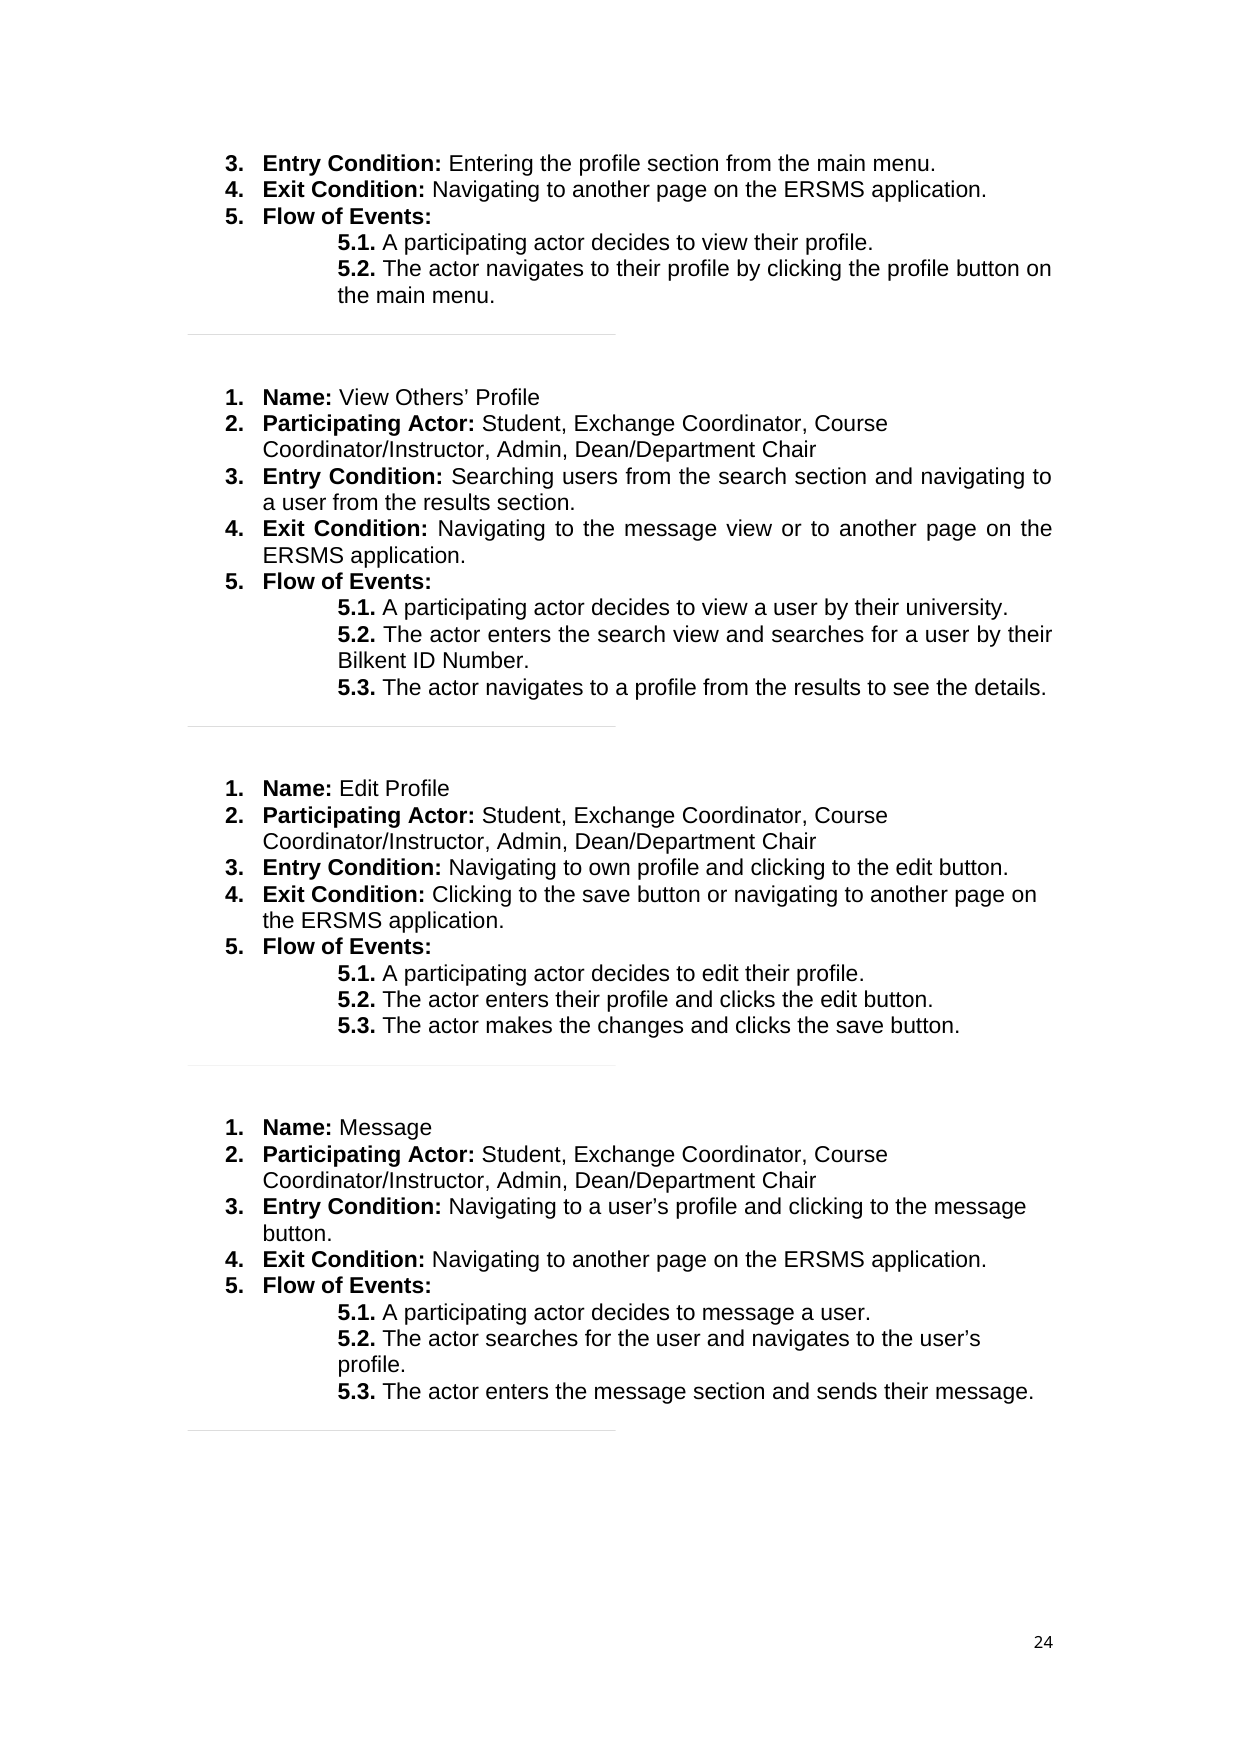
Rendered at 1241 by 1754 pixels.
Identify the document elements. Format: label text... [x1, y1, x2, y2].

text 5.2. The actor navigates to their profile by clicking the profile button on the main menu. [337, 255, 1053, 308]
text 5.1. A participating actor decides to view their profile. [337, 229, 1053, 255]
list Participating Actor: Student, Exchange Coordinator, Course Coordinator/Instructor, Admin, Dean/Department Chair [225, 1141, 1053, 1193]
text 5.2. The actor searches for the user and navigates to the user’s profile. [337, 1325, 1053, 1378]
text 5.1. A participating actor decides to view a user by their university. [337, 594, 1053, 621]
list Entry Condition: Navigating to a user’s profile and clicking to the message button. [225, 1193, 1053, 1246]
list Exit Condition: Navigating to the message view or to another page on the ERSMS application. [225, 515, 1053, 568]
list Entry Condition: Searching users from the search section and navigating to a user from the results section. [225, 463, 1053, 515]
list Flow of Events: [225, 933, 1053, 960]
text 5.2. The actor enters their profile and clicks the edit button. [337, 986, 1053, 1012]
text 5.3. The actor navigates to a profile from the results to see the details. [337, 673, 1053, 700]
list Entry Condition: Navigating to own profile and clicking to the edit button. [225, 854, 1053, 881]
text 5.2. The actor enters the search view and searches for a user by their Bilkent ID Number. [337, 621, 1053, 673]
text 5.1. A participating actor decides to edit their profile. [337, 960, 1053, 986]
list Exit Condition: Navigating to another page on the ERSMS application. [225, 1246, 1053, 1272]
text 5.3. The actor makes the changes and clicks the save button. [337, 1012, 1053, 1039]
text 5.1. A participating actor decides to message a user. [337, 1299, 1053, 1325]
list Entry Condition: Entering the profile section from the main menu. [225, 150, 1053, 176]
list Exit Condition: Clicking to the save button or navigating to another page on the ERSMS application. [225, 881, 1053, 933]
list Participating Actor: Student, Exchange Coordinator, Course Coordinator/Instructor, Admin, Dean/Department Chair [225, 410, 1053, 463]
list Name: View Others’ Profile [225, 383, 1053, 410]
list Flow of Events: [225, 1272, 1053, 1299]
list Name: Message [225, 1114, 1053, 1141]
list Participating Actor: Student, Exchange Coordinator, Course Coordinator/Instructor, Admin, Dean/Department Chair [225, 802, 1053, 854]
text 5.3. The actor enters the message section and sends their message. [337, 1378, 1053, 1404]
list Flow of Events: [225, 568, 1053, 594]
list Flow of Events: [225, 203, 1053, 229]
list Exit Condition: Navigating to another page on the ERSMS application. [225, 176, 1053, 203]
list Name: Edit Profile [225, 775, 1053, 802]
